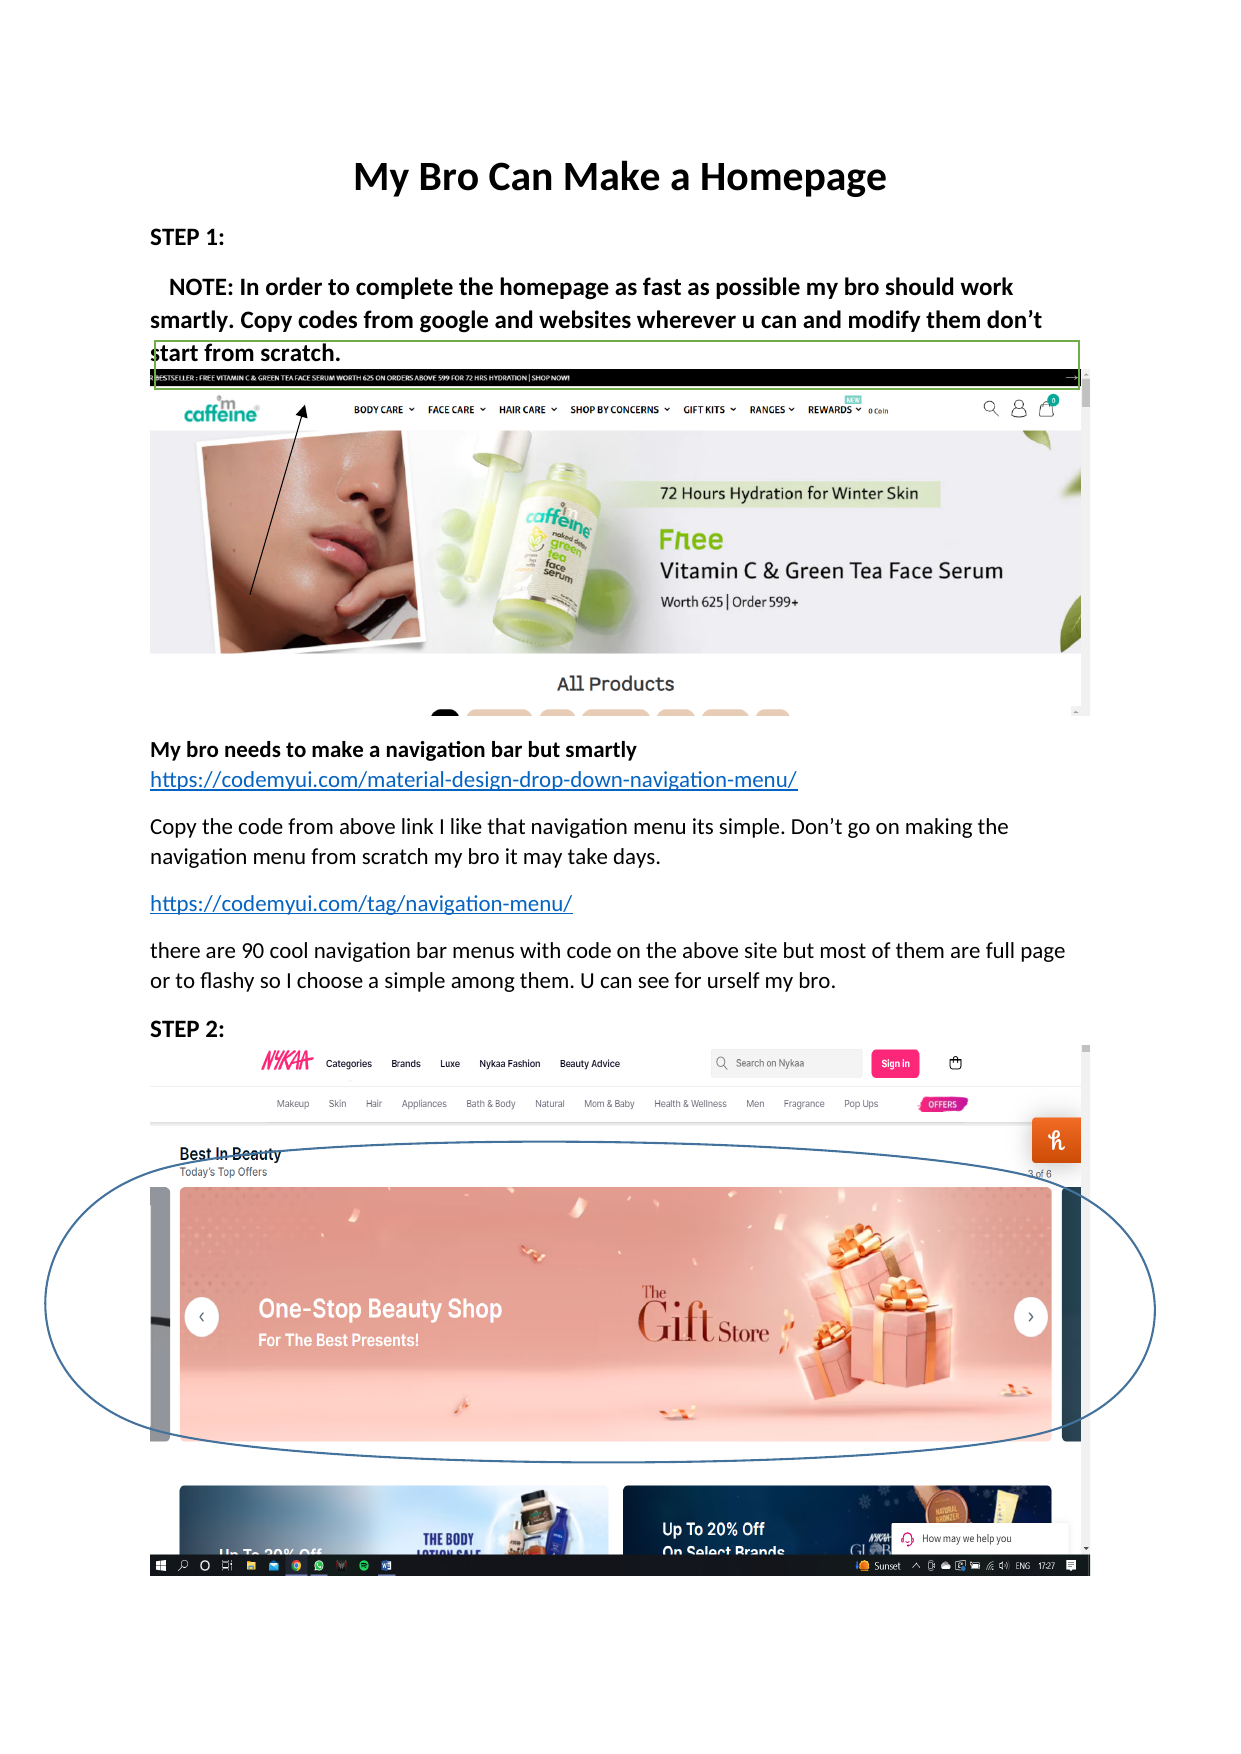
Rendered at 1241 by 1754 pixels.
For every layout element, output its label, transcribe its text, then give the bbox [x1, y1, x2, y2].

picture [156, 369, 1078, 388]
text My Bro Can Make a Homepage [150, 150, 1090, 201]
text Copy the code from above link I like that navigation menu its simple. Don’t go on making the navigation menu from scratch my bro it may take days. [150, 812, 1090, 870]
text My bro needs to make a navigation bar but smartly https://codemyui.com/material-design-drop-down-navigation-menu/ [150, 735, 1090, 793]
text https://codemyui.com/tag/navigation-menu/ [150, 889, 1090, 917]
picture [150, 1045, 1091, 1200]
picture [150, 369, 1091, 716]
text STEP 1: [150, 222, 1090, 252]
text STEP 2: [150, 1013, 1090, 1045]
text NOTE: In order to complete the homepage as fast as possible my bro should work smartly. Copy codes from google and websites wherever u can and modify them don’t start from scratch. [150, 271, 1090, 369]
text there are 90 cool navigation bar menus with code on the above site but most of them are full page or to flashy so I choose a simple among them. U can see for urself my bro. [150, 936, 1090, 994]
picture [150, 1416, 1091, 1576]
picture [150, 1143, 1091, 1461]
